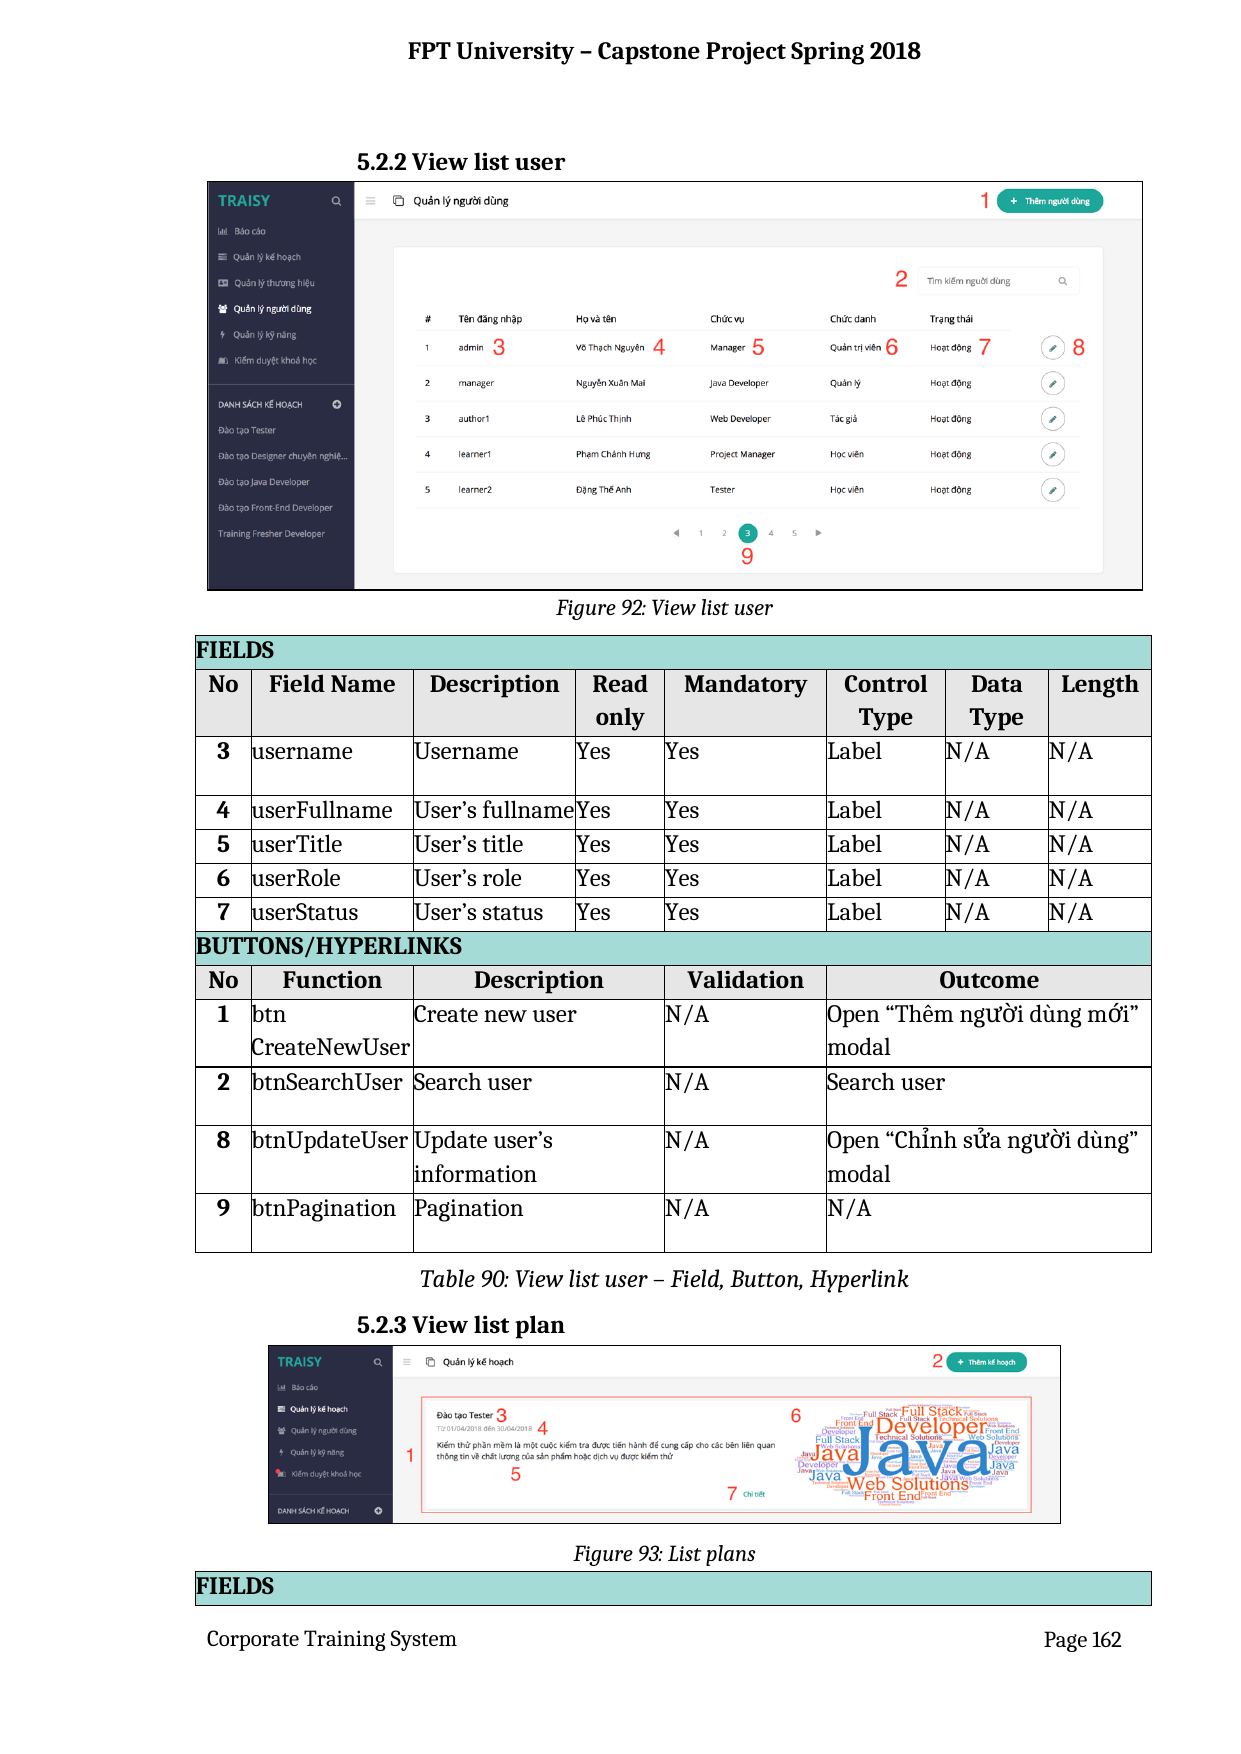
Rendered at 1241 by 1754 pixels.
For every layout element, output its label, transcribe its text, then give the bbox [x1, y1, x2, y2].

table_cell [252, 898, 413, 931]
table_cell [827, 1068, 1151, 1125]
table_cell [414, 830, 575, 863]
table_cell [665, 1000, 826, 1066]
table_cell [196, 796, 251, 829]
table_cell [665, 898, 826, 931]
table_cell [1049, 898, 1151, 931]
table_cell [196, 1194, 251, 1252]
subtitle 5.2.3 View list plan [357, 1311, 1124, 1339]
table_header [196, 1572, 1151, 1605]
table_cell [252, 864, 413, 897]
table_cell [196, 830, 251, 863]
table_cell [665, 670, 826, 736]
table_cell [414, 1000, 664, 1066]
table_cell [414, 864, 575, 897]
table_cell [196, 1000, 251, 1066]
list Table : View list user – Field, Button, Hyperlink [207, 1265, 1122, 1294]
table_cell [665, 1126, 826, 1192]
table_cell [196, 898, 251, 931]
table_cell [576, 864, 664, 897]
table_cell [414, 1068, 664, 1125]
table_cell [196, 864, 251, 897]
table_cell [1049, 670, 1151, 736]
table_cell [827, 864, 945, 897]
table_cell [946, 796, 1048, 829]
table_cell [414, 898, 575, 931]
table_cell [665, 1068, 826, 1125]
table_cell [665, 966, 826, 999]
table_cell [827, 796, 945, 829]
text Figure : List plans [207, 1541, 1122, 1567]
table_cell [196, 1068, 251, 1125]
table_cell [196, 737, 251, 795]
subtitle 5.2.2 View list user [357, 148, 1124, 176]
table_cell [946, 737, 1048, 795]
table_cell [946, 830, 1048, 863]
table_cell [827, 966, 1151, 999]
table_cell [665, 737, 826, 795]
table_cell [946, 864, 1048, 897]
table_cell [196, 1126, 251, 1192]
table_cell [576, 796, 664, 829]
picture [269, 1346, 1060, 1523]
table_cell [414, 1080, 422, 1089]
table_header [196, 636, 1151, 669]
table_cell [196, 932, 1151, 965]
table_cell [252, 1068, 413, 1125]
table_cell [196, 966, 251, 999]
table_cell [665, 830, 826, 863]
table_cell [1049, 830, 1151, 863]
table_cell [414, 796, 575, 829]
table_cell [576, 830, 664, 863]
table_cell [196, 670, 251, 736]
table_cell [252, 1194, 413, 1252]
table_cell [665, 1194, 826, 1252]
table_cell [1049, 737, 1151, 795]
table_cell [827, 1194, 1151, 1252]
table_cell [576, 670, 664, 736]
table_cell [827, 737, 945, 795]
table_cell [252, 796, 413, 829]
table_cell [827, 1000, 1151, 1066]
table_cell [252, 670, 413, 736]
picture [208, 182, 1142, 589]
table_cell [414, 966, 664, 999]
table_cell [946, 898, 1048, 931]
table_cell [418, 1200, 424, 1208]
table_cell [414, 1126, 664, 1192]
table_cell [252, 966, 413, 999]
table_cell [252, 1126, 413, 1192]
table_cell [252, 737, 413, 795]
text Figure : View list user [207, 595, 1122, 622]
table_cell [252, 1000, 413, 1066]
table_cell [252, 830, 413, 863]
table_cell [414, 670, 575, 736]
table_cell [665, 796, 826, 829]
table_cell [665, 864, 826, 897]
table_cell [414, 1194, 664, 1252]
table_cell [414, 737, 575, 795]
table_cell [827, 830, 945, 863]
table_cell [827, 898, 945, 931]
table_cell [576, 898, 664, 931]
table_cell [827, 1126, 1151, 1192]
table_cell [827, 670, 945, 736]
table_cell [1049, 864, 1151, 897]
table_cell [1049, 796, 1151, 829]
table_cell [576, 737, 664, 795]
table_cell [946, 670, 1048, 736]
